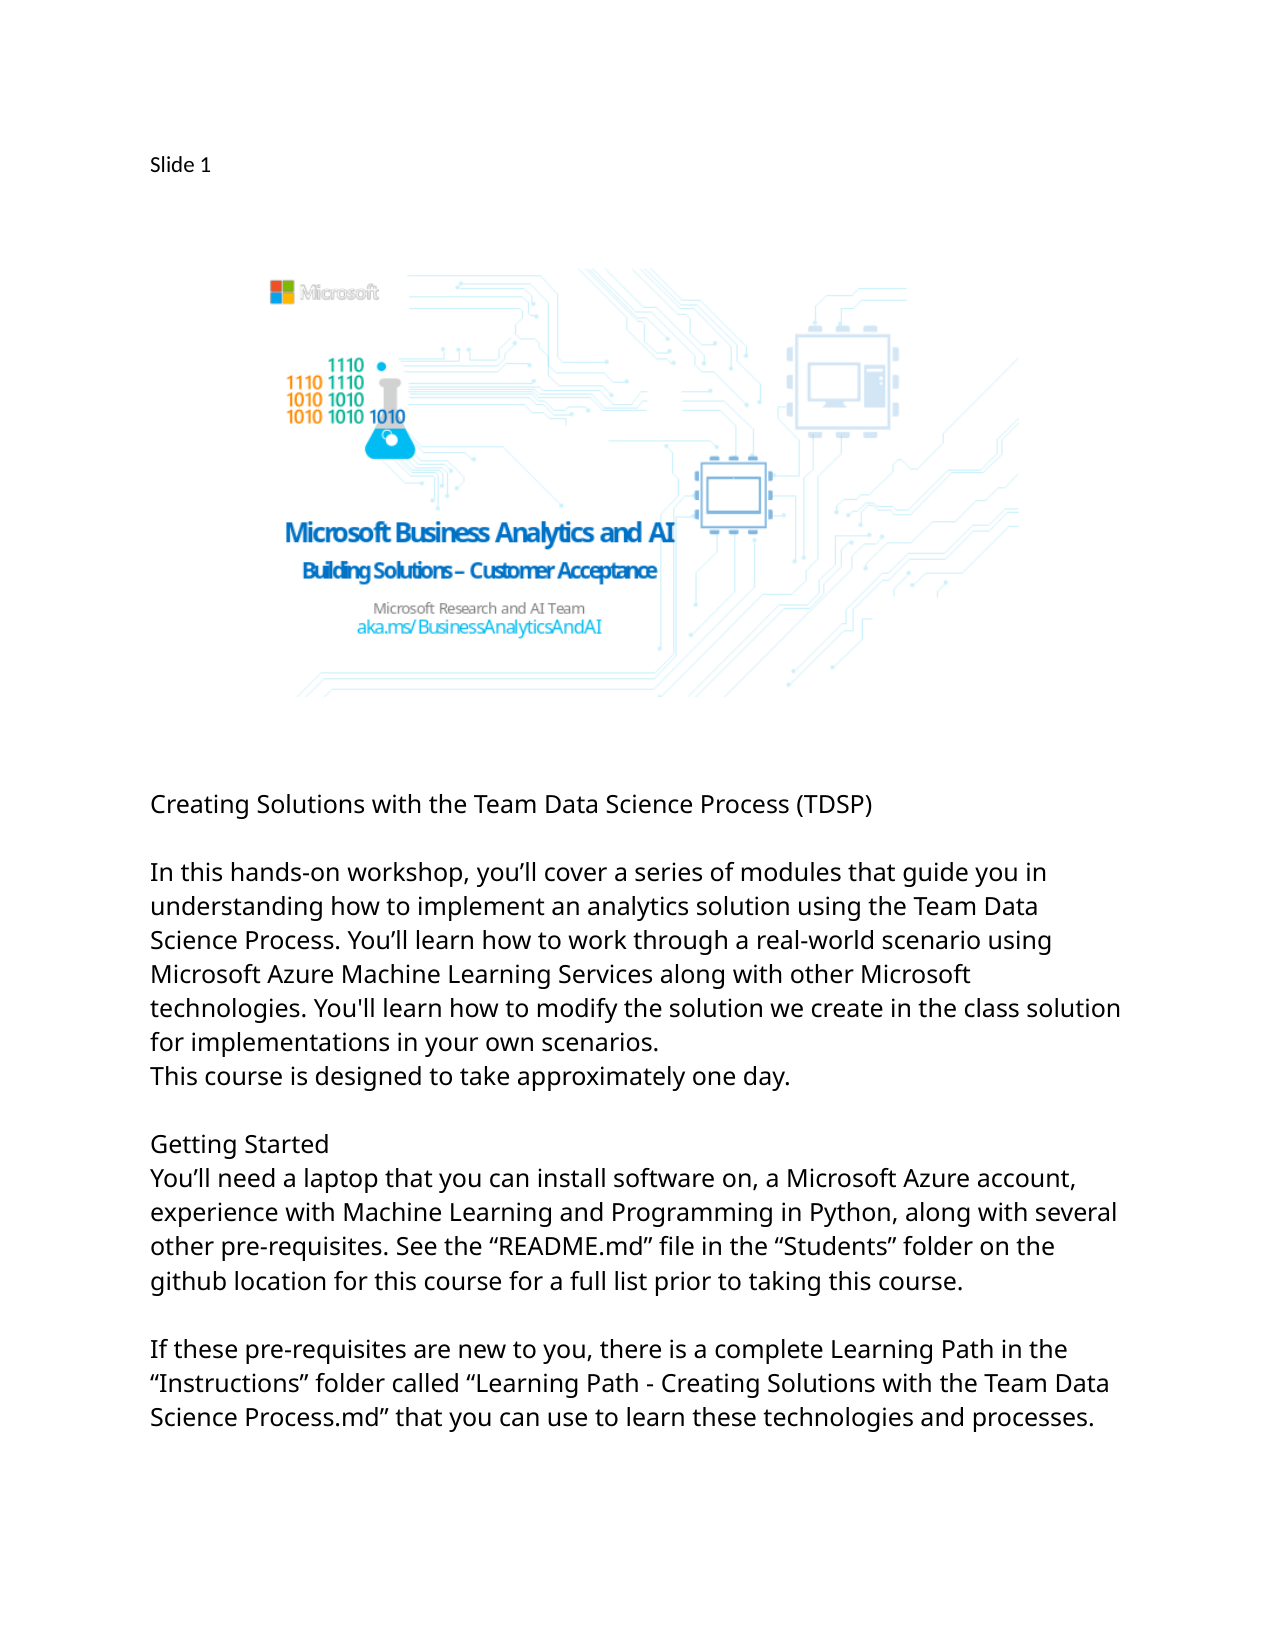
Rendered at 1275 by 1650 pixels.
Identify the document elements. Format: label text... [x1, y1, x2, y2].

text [150, 1331, 1125, 1433]
text You’ll need a laptop that you can install software on, a Microsoft Azure account, experience with Machine Learning and Programming in Python, along with several other pre-requisites. See the “README.md” file in the “Students” folder on the github location for this course for a full list prior to taking this course. [150, 1161, 1125, 1297]
text This course is designed to take approximately one day. [150, 1059, 1125, 1093]
text Getting Started [150, 1127, 1125, 1161]
text Slide 1 [150, 150, 1125, 178]
text In this hands-on workshop, you’ll cover a series of modules that guide you in understanding how to implement an analytics solution using the Team Data Science Process. You’ll learn how to work through a real-world scenario using Microsoft Azure Machine Learning Services along with other Microsoft technologies. You'll learn how to modify the solution we create in the class solution for implementations in your own scenarios. [150, 854, 1125, 1059]
text Creating Solutions with the Team Data Science Process (TDSP) [150, 786, 1125, 820]
